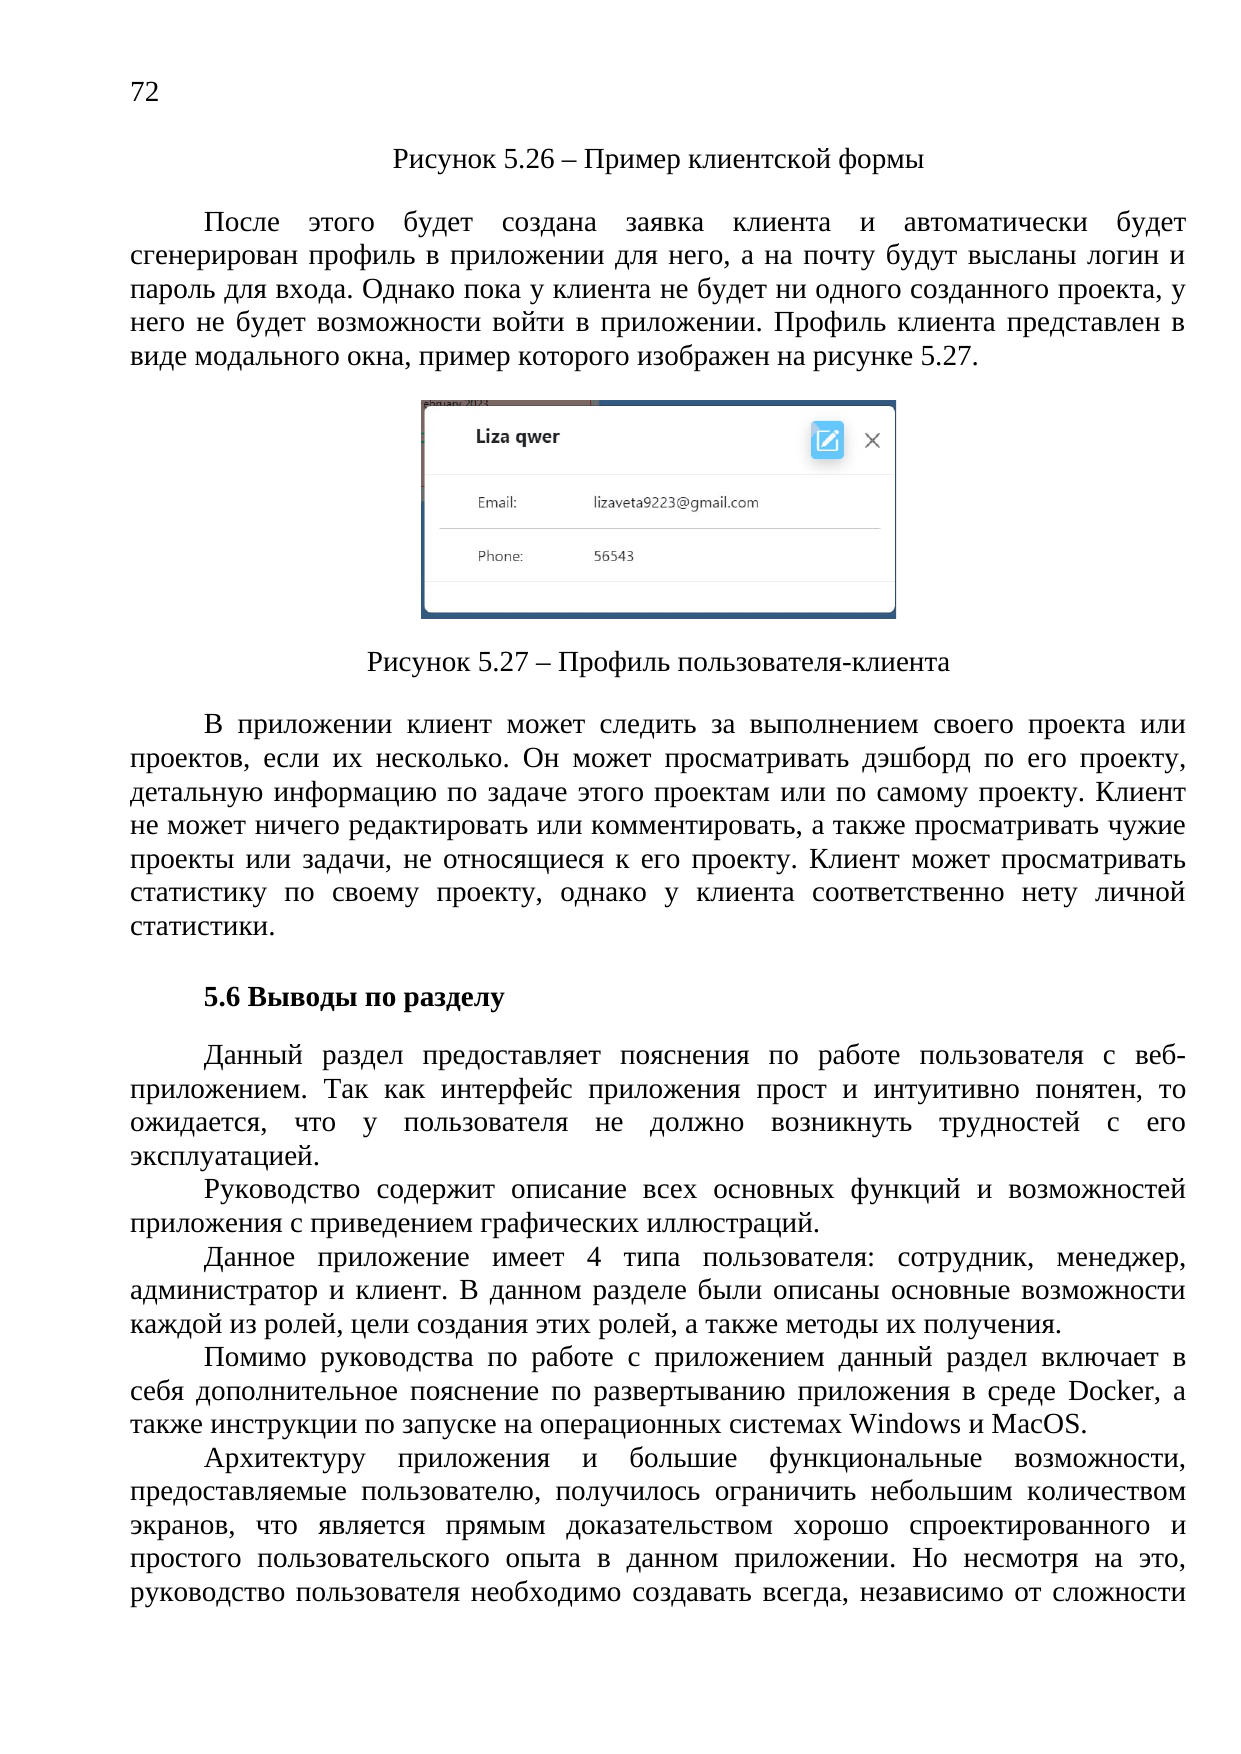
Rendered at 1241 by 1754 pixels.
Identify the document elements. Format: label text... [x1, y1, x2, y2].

text Данное приложение имеет 4 типа пользователя: сотрудник, менеджер, администратор и клиент. В данном разделе были описаны основные возможности каждой из ролей, цели создания этих ролей, а также методы их получения. [130, 1239, 1187, 1339]
text В приложении клиент может следить за выполнением своего проекта или проектов, если их несколько. Он может просматривать дэшборд по его проекту, детальную информацию по задаче этого проектам или по самому проекту. Клиент не может ничего редактировать или комментировать, а также просматривать чужие проекты или задачи, не относящиеся к его проекту. Клиент может просматривать статистику по своему проекту, однако у клиента соответственно нету личной статистики. [130, 707, 1187, 941]
text Рисунок 5.26 – Пример клиентской формы [130, 141, 1187, 174]
picture [421, 400, 897, 619]
text Рисунок 5.27 – Профиль пользователя-клиента [130, 644, 1187, 677]
list Выводы по разделу [130, 979, 1187, 1012]
text После этого будет создана заявка клиента и автоматически будет сгенерирован профиль в приложении для него, а на почту будут высланы логин и пароль для входа. Однако пока у клиента не будет ни одного созданного проекта, у него не будет возможности войти в приложении. Профиль клиента представлен в виде модального окна, пример которого изображен на рисунке 5.27. [130, 204, 1187, 371]
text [130, 1440, 1187, 1608]
text Помимо руководства по работе с приложением данный раздел включает в себя дополнительное пояснение по развертыванию приложения в среде Docker, а также инструкции по запуске на операционных системах Windows и MacOS. [130, 1339, 1187, 1440]
text Руководство содержит описание всех основных функций и возможностей приложения с приведением графических иллюстраций. [130, 1172, 1187, 1239]
text Данный раздел предоставляет пояснения по работе пользователя с веб-приложением. Так как интерфейс приложения прост и интуитивно понятен, то ожидается, что у пользователя не должно возникнуть трудностей с его эксплуатацией. [130, 1037, 1187, 1172]
